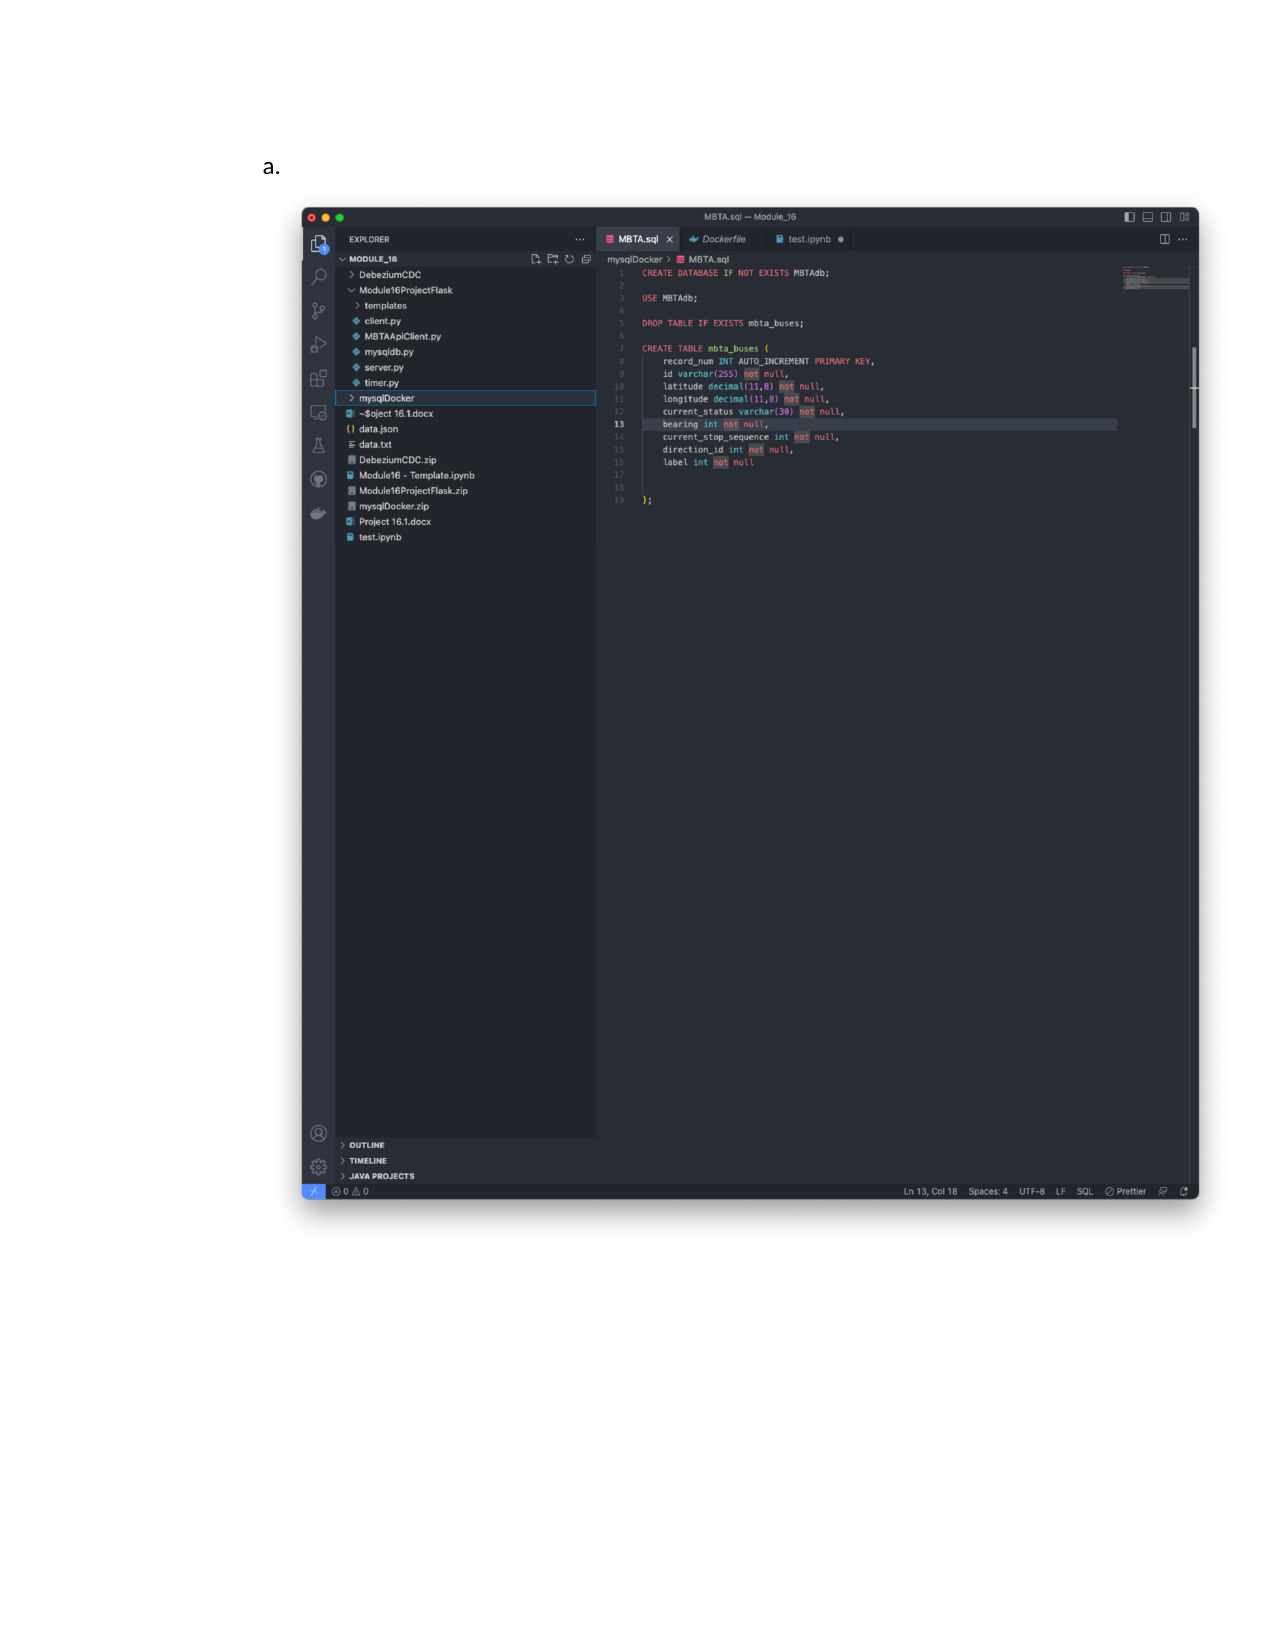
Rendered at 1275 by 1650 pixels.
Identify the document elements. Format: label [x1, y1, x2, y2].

picture [262, 180, 1238, 1251]
